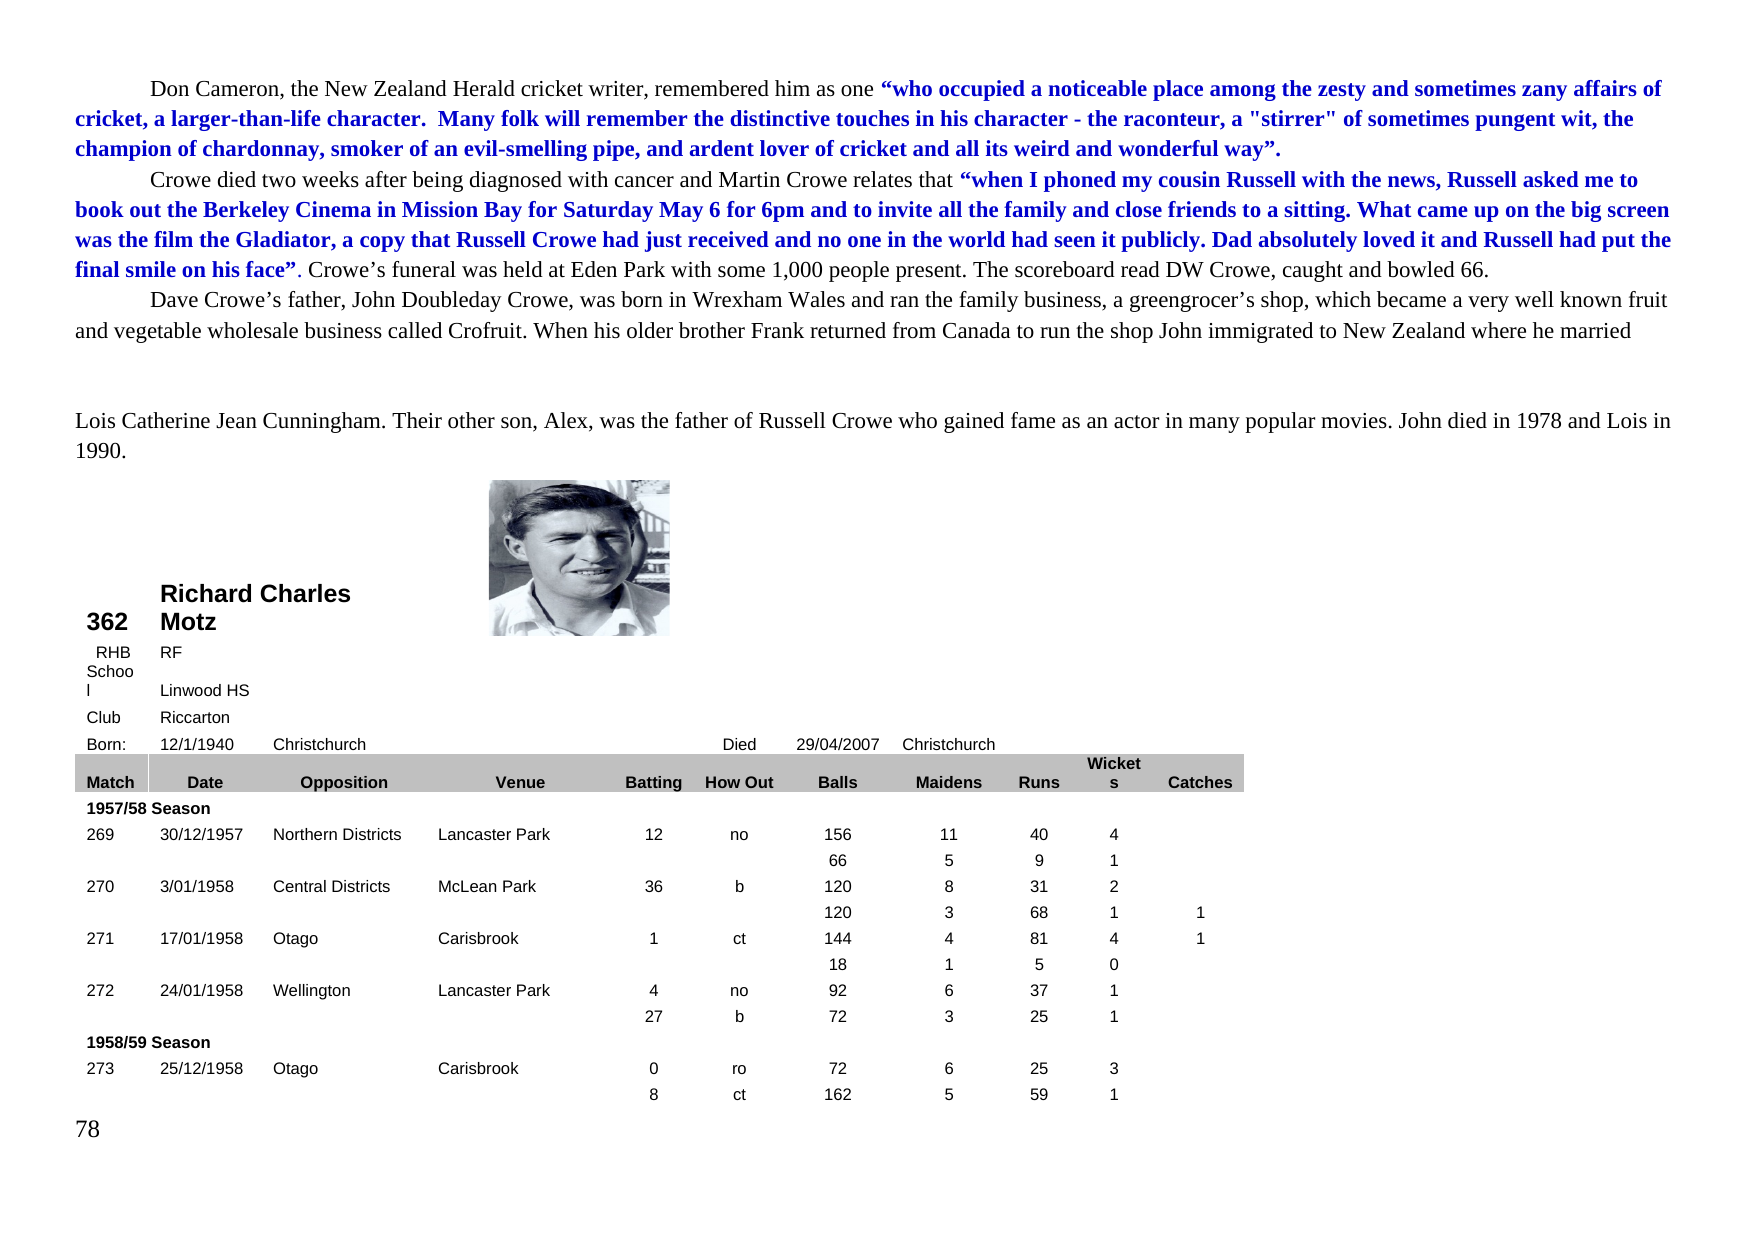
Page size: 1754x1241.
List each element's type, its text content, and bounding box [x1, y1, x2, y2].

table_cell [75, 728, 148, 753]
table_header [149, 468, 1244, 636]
text was the film the Gladiator, a copy that Russell Crowe had just received and no one in the world had seen it publicly. Dad absolutely loved it and Russell had put the final smile on his face”. Crowe’s funeral was held at Eden Park with some 1,000 people present. The scoreboard read DW Crowe, caught and bowled 66. [75, 226, 1679, 283]
text Lois Catherine Jean Cunningham. Their other son, Alex, was the father of Russell Crowe who gained fame as an actor in many popular movies. John died in 1978 and Lois in 1990. [75, 407, 1679, 464]
text Dave Crowe’s father, John Doubleday Crowe, was born in Wrexham Wales and ran the family business, a greengrocer’s shop, which became a very well known fruit and vegetable wholesale business called Crofruit. When his older brother Frank returned from Canada to run the shop John immigrated to New Zealand where he married [75, 286, 1679, 343]
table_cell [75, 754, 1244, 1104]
text Crowe died two weeks after being diagnosed with cancer and Martin Crowe relates that “when I phoned my cousin Russell with the news, Russell asked me to book out the Berkeley Cinema in Mission Bay for Saturday May 6 for 6pm and to invite all the family and close friends to a sitting. What came up on the big screen [75, 166, 1679, 222]
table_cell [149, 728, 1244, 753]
text Don Cameron, the New Zealand Herald cricket writer, remembered him as one “who occupied a noticeable place among the zesty and sometimes zany affairs of cricket, a larger-than-life character. Many folk will remember the distinctive touches in his character - the raconteur, a "stirrer" of sometimes pungent wit, the champion of chardonnay, smoker of an evil-smelling pipe, and ardent lover of cricket and all its weird and wonderful way”. [75, 75, 1679, 162]
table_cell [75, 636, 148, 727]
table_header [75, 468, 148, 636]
picture [488, 480, 670, 636]
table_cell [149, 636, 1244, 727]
